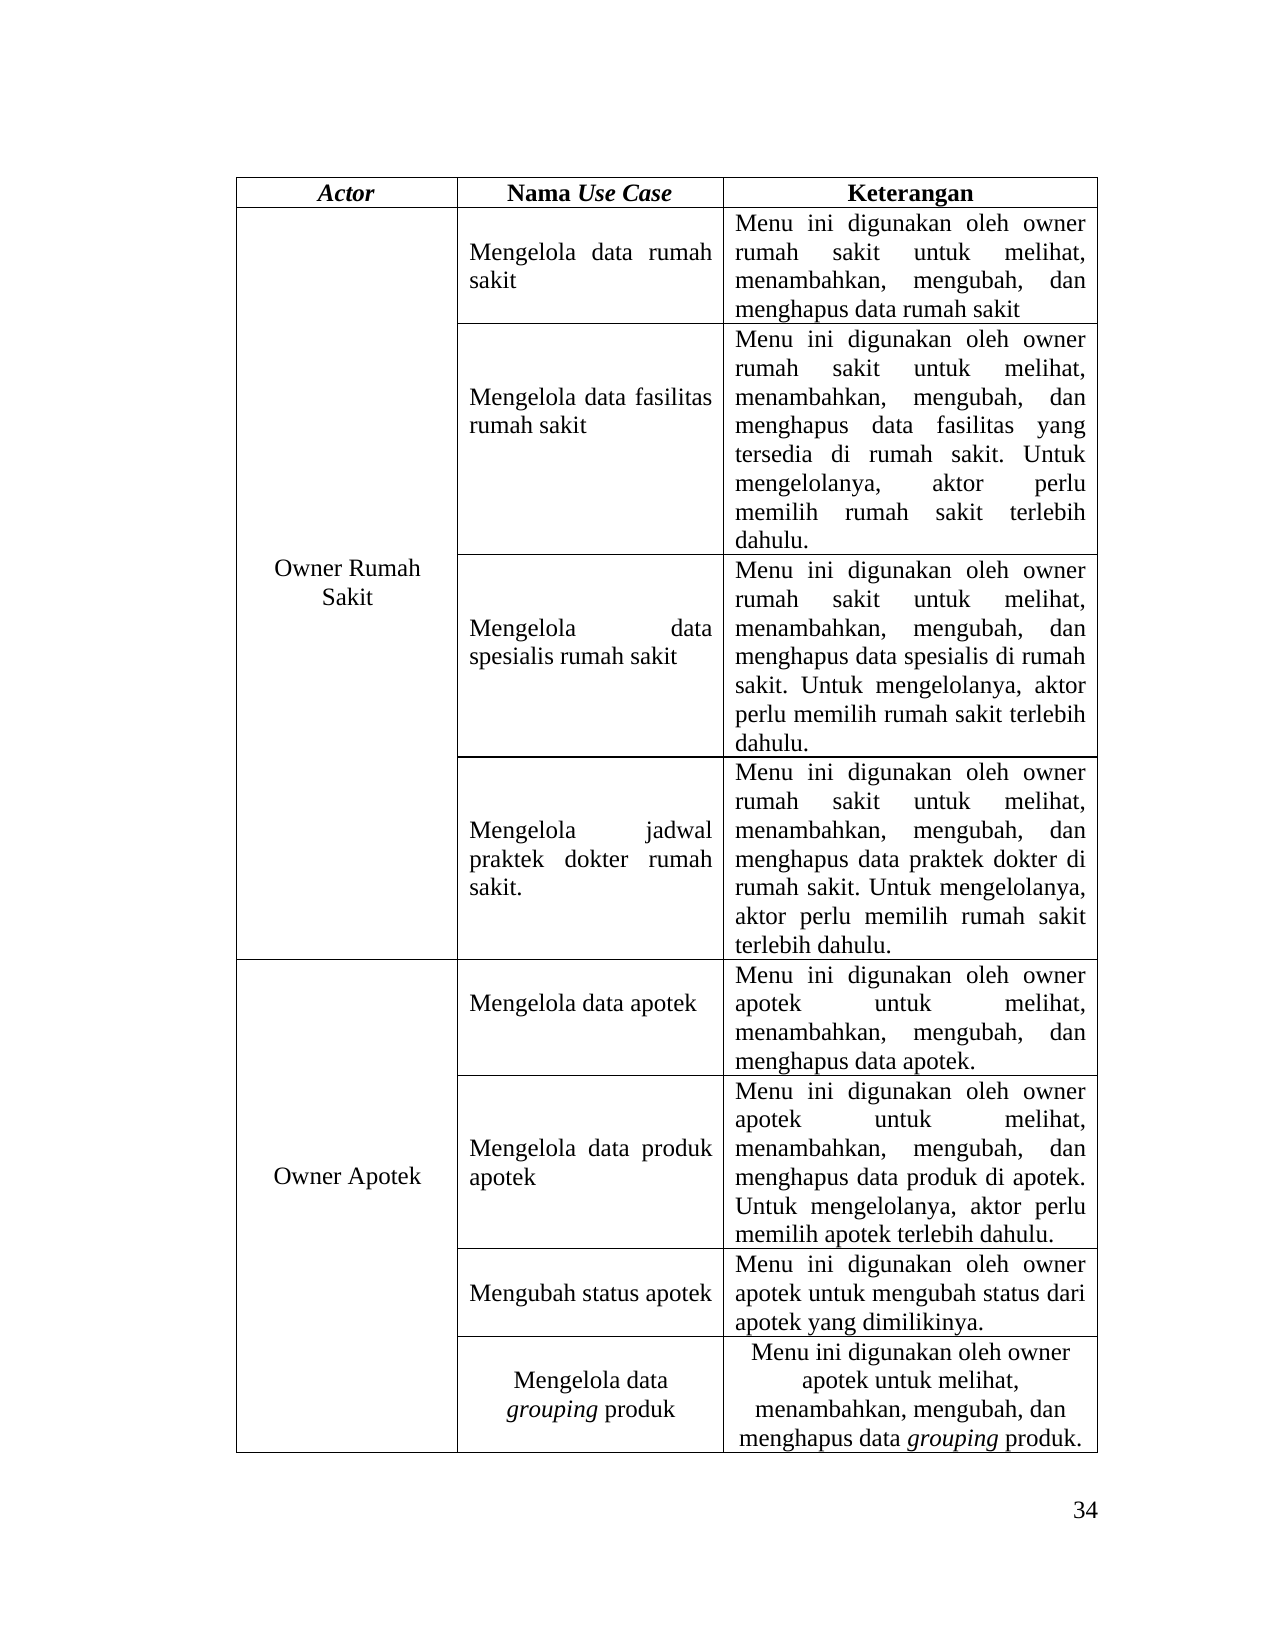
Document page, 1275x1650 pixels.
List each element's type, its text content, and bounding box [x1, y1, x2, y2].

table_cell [724, 1337, 1097, 1452]
table_cell Menu ini digunakan oleh owner apotek untuk melihat, menambahkan, mengubah, dan menghapus data apotek. [724, 960, 1097, 1075]
table_cell Menu ini digunakan oleh owner apotek untuk melihat, menambahkan, mengubah, dan menghapus data produk di apotek. Untuk mengelolanya, aktor perlu memilih apotek terlebih dahulu. [724, 1076, 1097, 1248]
table_cell Menu ini digunakan oleh owner apotek untuk mengubah status dari apotek yang dimilikinya. [724, 1249, 1097, 1336]
table_header Nama Use Case [458, 178, 723, 207]
table_cell Mengubah status apotek [458, 1249, 723, 1336]
table_cell Owner Apotek Actor [237, 960, 457, 1452]
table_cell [458, 1337, 723, 1452]
table_cell Mengelola data fasilitas rumah sakit [458, 324, 723, 554]
table_header Keterangan [724, 178, 1097, 207]
table_cell Mengelola data produk apotek [458, 1076, 723, 1248]
table_cell Owner Rumah Sakit [237, 208, 457, 959]
table_cell Menu ini digunakan oleh owner rumah sakit untuk melihat, menambahkan, mengubah, dan menghapus data rumah sakit [724, 208, 1097, 323]
table_header Actor [237, 178, 457, 207]
table_cell Mengelola jadwal praktek dokter rumah sakit. [458, 758, 723, 959]
table_cell Mengelola data spesialis rumah sakit [458, 555, 723, 756]
table_cell Menu ini digunakan oleh owner rumah sakit untuk melihat, menambahkan, mengubah, dan menghapus data praktek dokter di rumah sakit. Untuk mengelolanya, aktor perlu memilih rumah sakit terlebih dahulu. [724, 758, 1097, 959]
table_cell Menu ini digunakan oleh owner rumah sakit untuk melihat, menambahkan, mengubah, dan menghapus data spesialis di rumah sakit. Untuk mengelolanya, aktor perlu memilih rumah sakit terlebih dahulu. [724, 555, 1097, 756]
table_cell Mengelola data apotek [458, 960, 723, 1075]
table_cell Menu ini digunakan oleh owner rumah sakit untuk melihat, menambahkan, mengubah, dan menghapus data fasilitas yang tersedia di rumah sakit. Untuk mengelolanya, aktor perlu memilih rumah sakit terlebih dahulu. [724, 324, 1097, 554]
table_cell Mengelola data rumah sakit [458, 208, 723, 323]
